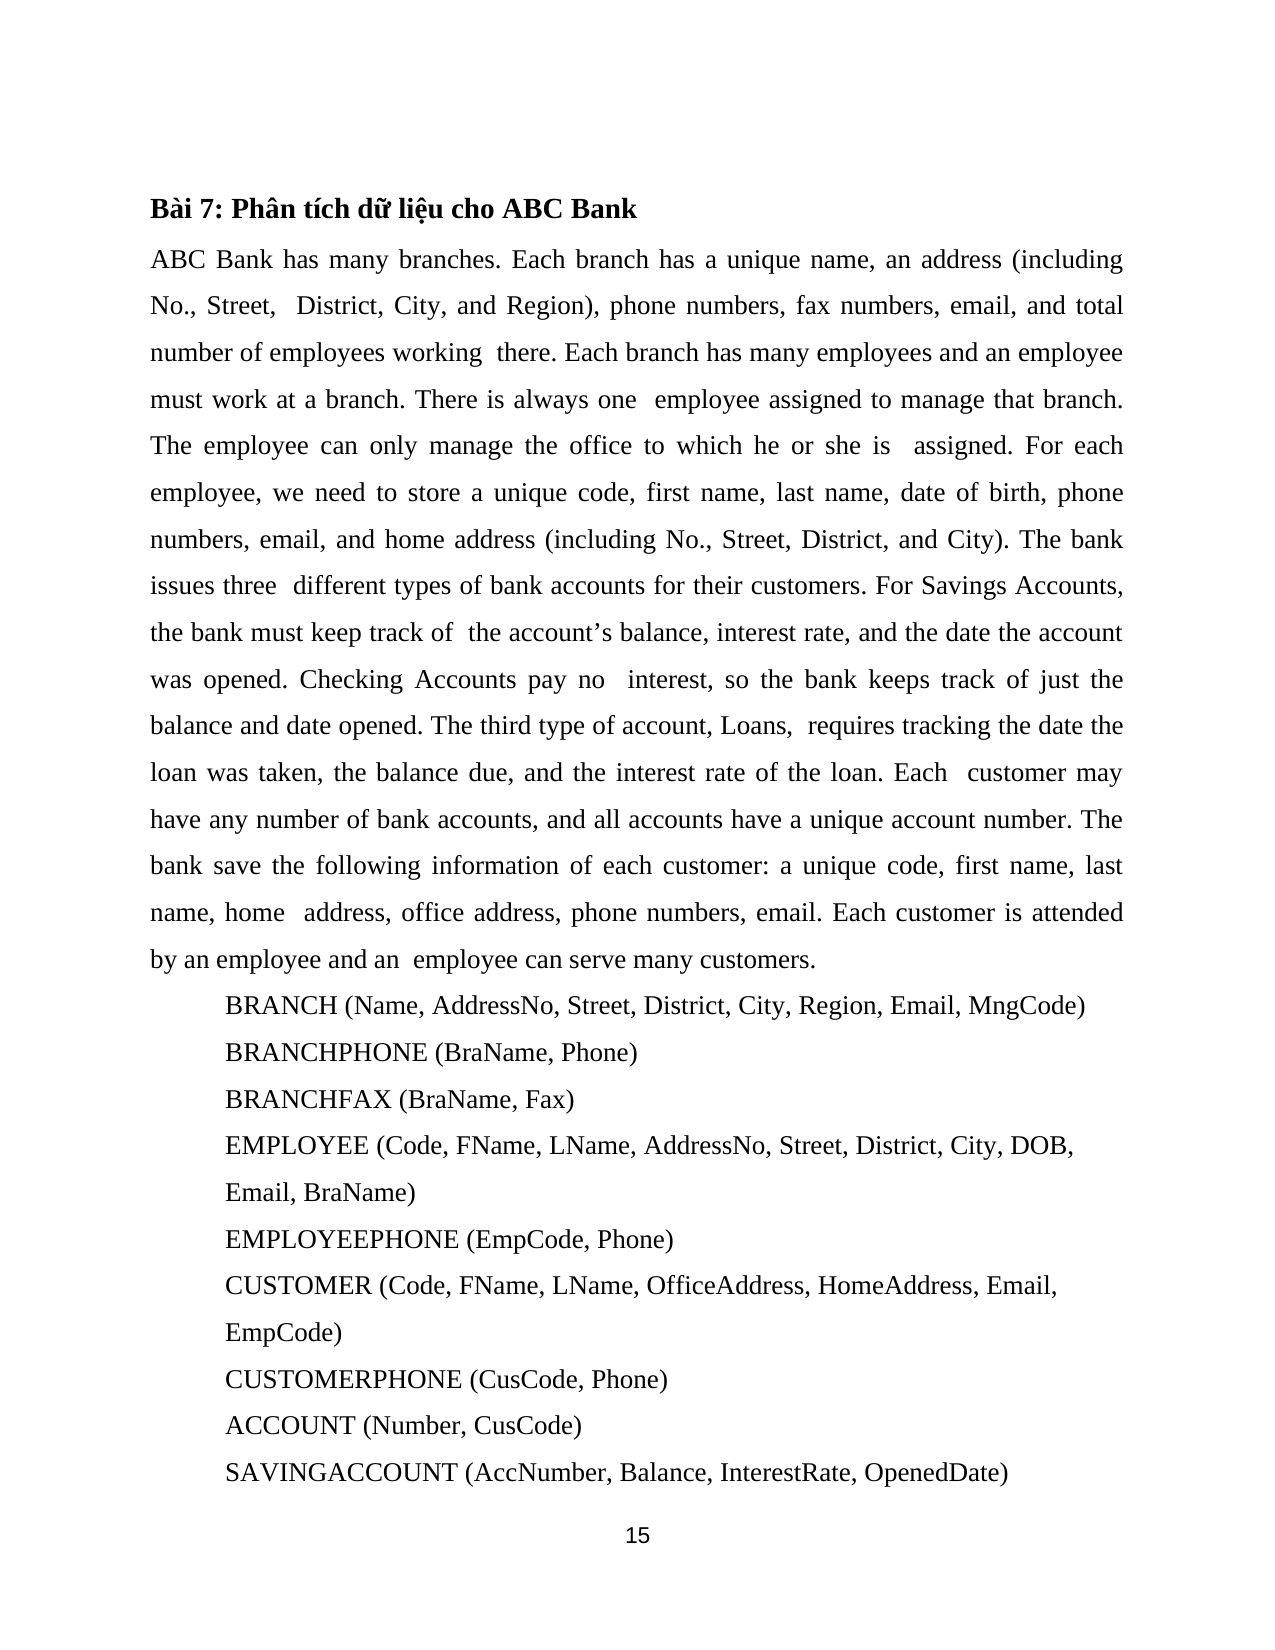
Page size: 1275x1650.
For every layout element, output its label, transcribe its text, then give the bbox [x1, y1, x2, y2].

text CUSTOMERPHONE (CusCode, Phone) [225, 1363, 1125, 1394]
text SAVINGACCOUNT (AccNumber, Balance, InterestRate, OpenedDate) [225, 1456, 1125, 1487]
subtitle Bài 7: Phân tích dữ liệu cho ABC Bank [150, 192, 1125, 225]
text CUSTOMER (Code, FName, LName, OfficeAddress, HomeAddress, Email, EmpCode) [225, 1269, 1125, 1347]
text EMPLOYEEPHONE (EmpCode, Phone) [225, 1223, 1125, 1254]
text BRANCHPHONE (BraName, Phone) [225, 1036, 1125, 1067]
text ACCOUNT (Number, CusCode) [225, 1409, 1125, 1441]
text BRANCH (Name, AddressNo, Street, District, City, Region, Email, MngCode) [225, 989, 1125, 1021]
text EMPLOYEE (Code, FName, LName, AddressNo, Street, District, City, DOB, Email, BraName) [225, 1129, 1125, 1207]
text ABC Bank has many branches. Each branch has a unique name, an address (including No., Street, District, City, and Region), phone numbers, fax numbers, email, and total number of employees working there. Each branch has many employees and an employee must work at a branch. There is always one employee assigned to manage that branch. The employee can only manage the office to which he or she is assigned. For each employee, we need to store a unique code, first name, last name, date of birth, phone numbers, email, and home address (including No., Street, District, and City). The bank issues three different types of bank accounts for their customers. For Savings Accounts, the bank must keep track of the account’s balance, interest rate, and the date the account was opened. Checking Accounts pay no interest, so the bank keeps track of just the balance and date opened. The third type of account, Loans, requires tracking the date the loan was taken, the balance due, and the interest rate of the loan. Each customer may have any number of bank accounts, and all accounts have a unique account number. The bank save the following information of each customer: a unique code, first name, last name, home address, office address, phone numbers, email. Each customer is attended by an employee and an employee can serve many customers. [150, 243, 1125, 974]
text BRANCHFAX (BraName, Fax) [225, 1083, 1125, 1114]
